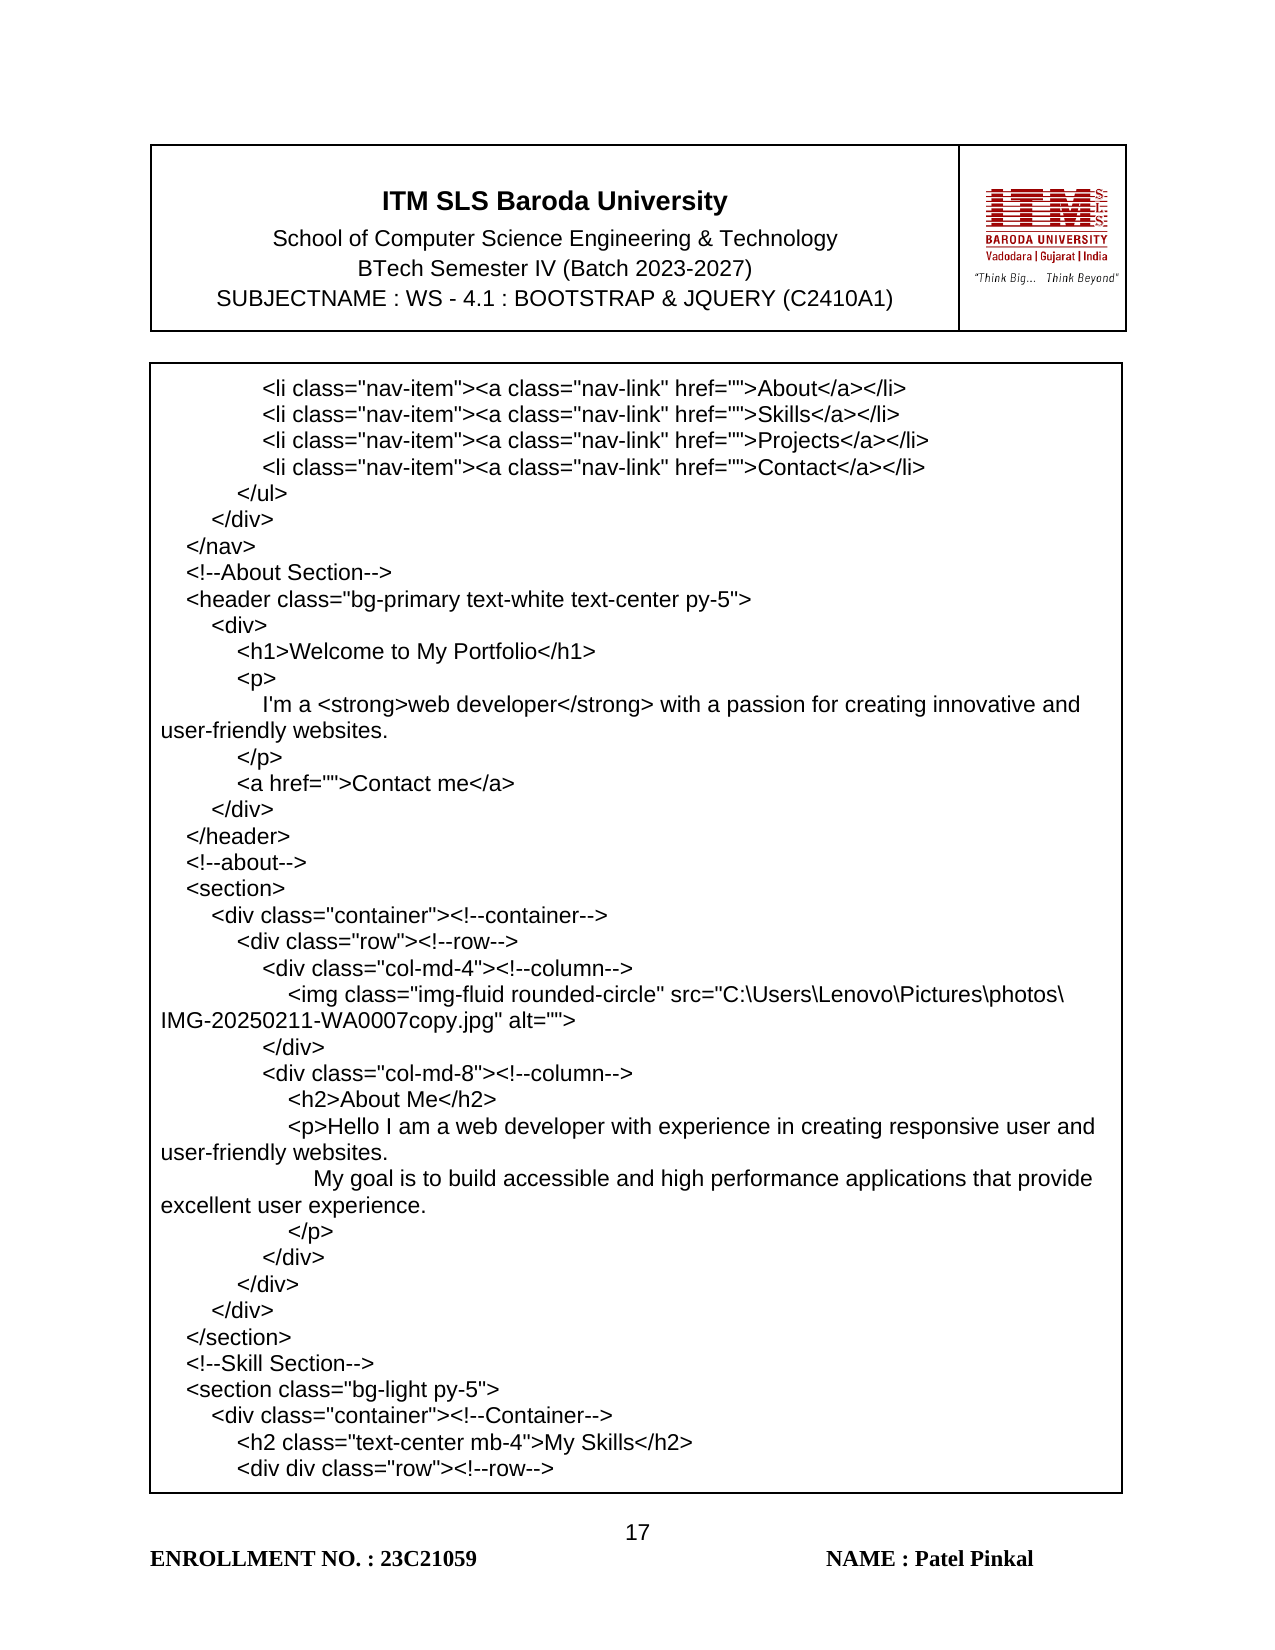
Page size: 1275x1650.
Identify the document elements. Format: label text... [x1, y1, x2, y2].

picture [969, 185, 1124, 288]
